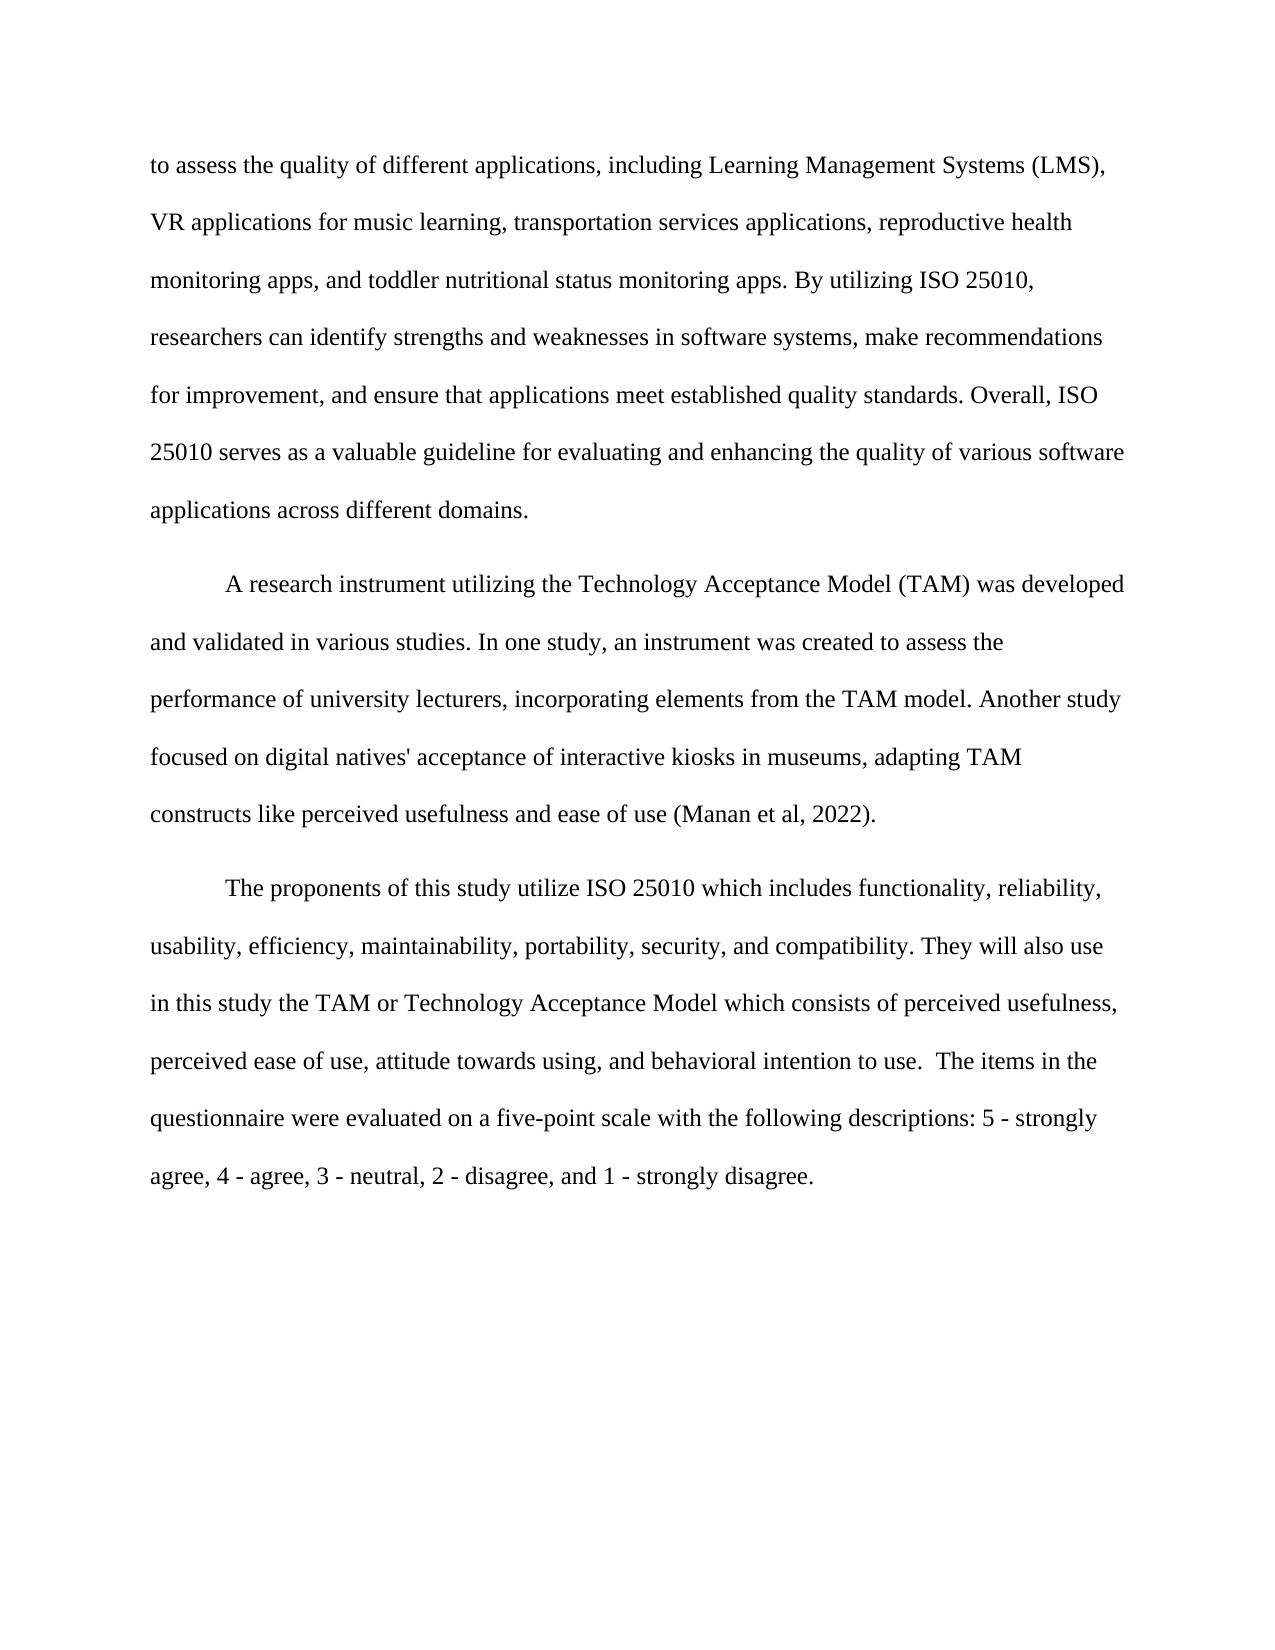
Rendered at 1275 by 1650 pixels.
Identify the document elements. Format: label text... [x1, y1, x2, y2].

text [150, 150, 1125, 524]
text A research instrument utilizing the Technology Acceptance Model (TAM) was developed and validated in various studies. In one study, an instrument was created to assess the performance of university lecturers, incorporating elements from the TAM model. Another study focused on digital natives' acceptance of interactive kiosks in museums, adapting TAM constructs like perceived usefulness and ease of use (Manan et al, 2022). [150, 569, 1125, 828]
text The proponents of this study utilize ISO 25010 which includes functionality, reliability, usability, efficiency, maintainability, portability, security, and compatibility. They will also use in this study the TAM or Technology Acceptance Model which consists of perceived usefulness, perceived ease of use, attitude towards using, and behavioral intention to use. The items in the questionnaire were evaluated on a five-point scale with the following descriptions: 5 - strongly agree, 4 - agree, 3 - neutral, 2 - disagree, and 1 - strongly disagree. [150, 873, 1125, 1189]
